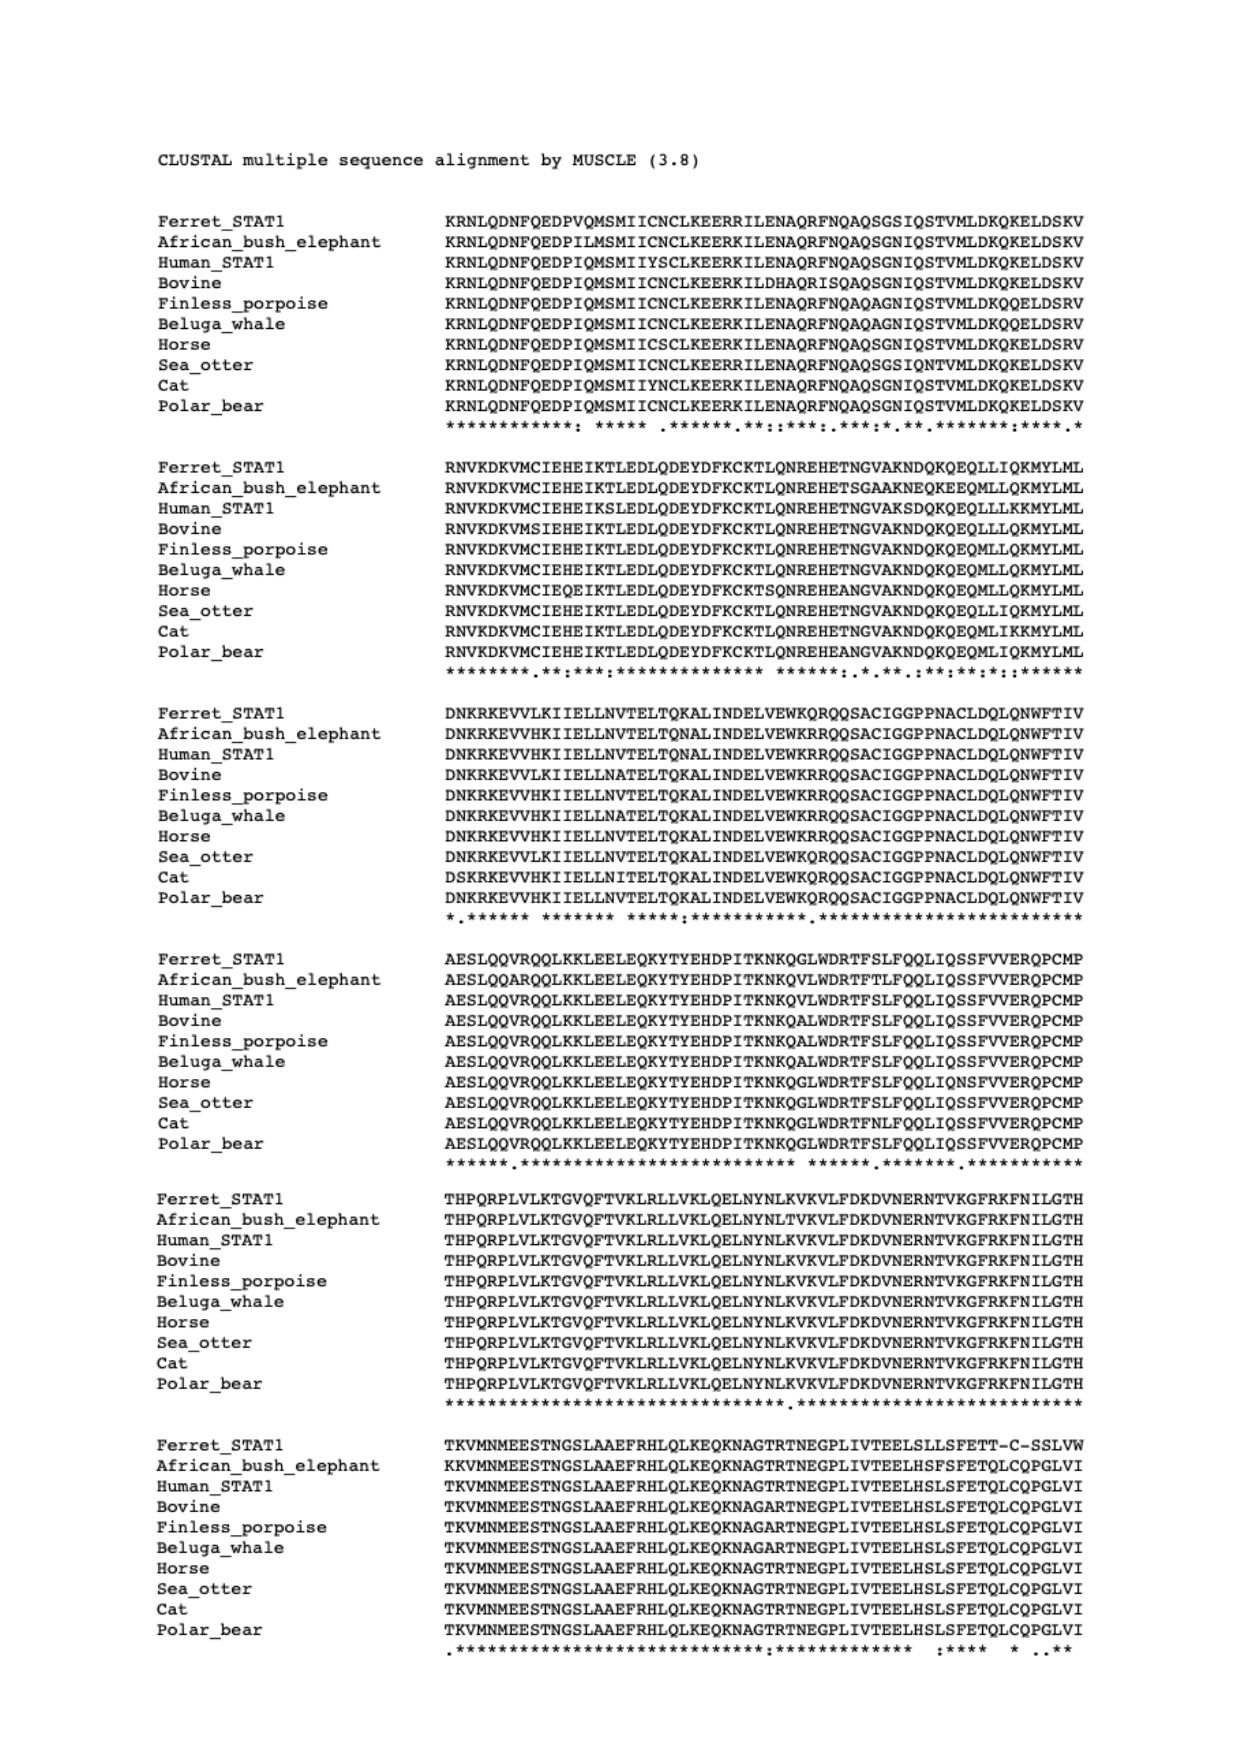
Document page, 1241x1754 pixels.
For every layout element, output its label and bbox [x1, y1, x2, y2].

picture [150, 150, 1090, 1175]
picture [150, 1184, 1090, 1668]
